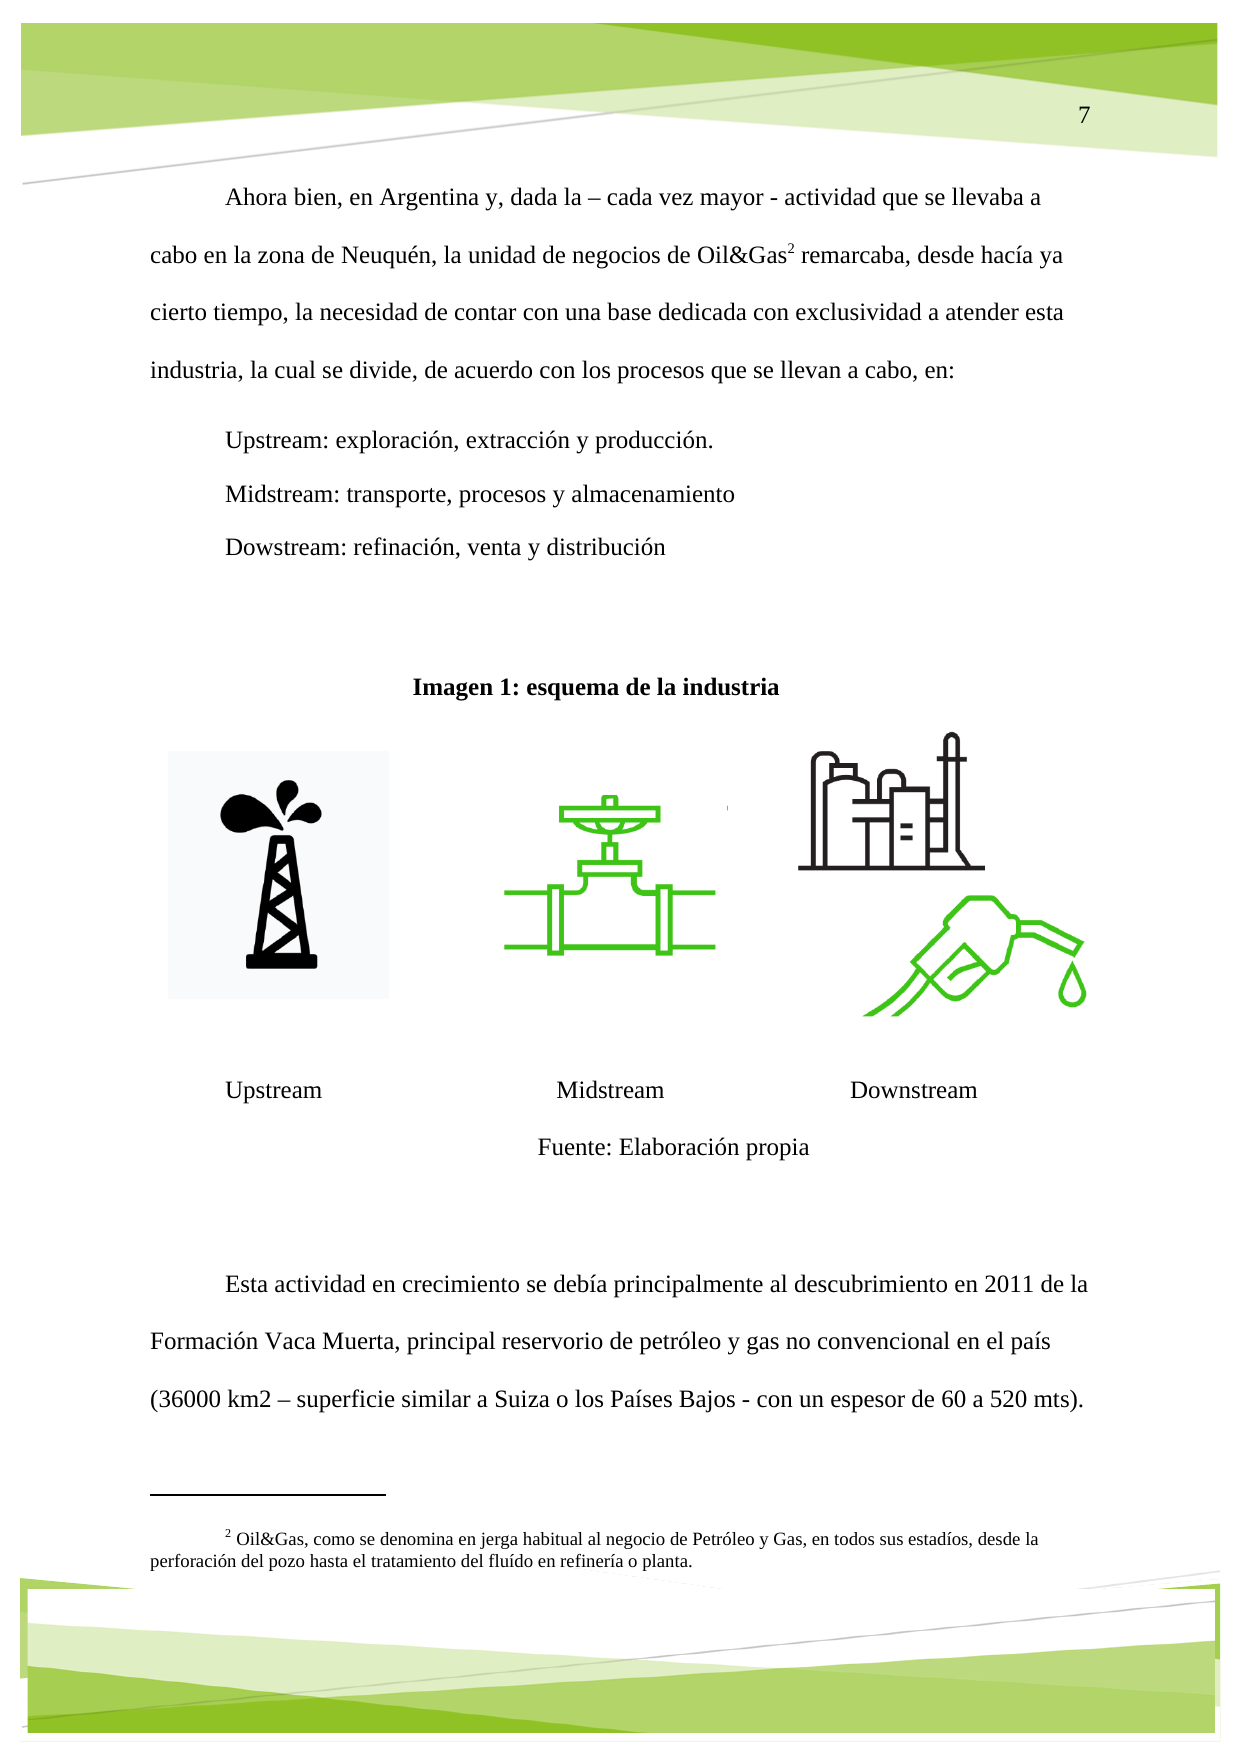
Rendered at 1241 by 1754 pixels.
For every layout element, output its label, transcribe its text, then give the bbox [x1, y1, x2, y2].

picture [21, 23, 1218, 198]
text Dowstream: refinación, venta y distribución [150, 532, 1090, 561]
text Upstream: exploración, extracción y producción. [150, 425, 1090, 454]
text Ahora bien, en Argentina y, dada la – cada vez mayor - actividad que se llevaba a cabo en la zona de Neuquén, la unidad de negocios de Oil&Gas remarcaba, desde hacía ya cierto tiempo, la necesidad de contar con una base dedicada con exclusividad a atender esta industria, la cual se divide, de acuerdo con los procesos que se llevan a cabo, en: [150, 182, 1090, 384]
text Imagen 1: esquema de la industria [300, 672, 1090, 701]
text Upstream Midstream Downstream [150, 1075, 1090, 1104]
text Fuente: Elaboración propia [450, 1132, 1090, 1161]
text Midstream: transporte, procesos y almacenamiento [150, 479, 1090, 507]
picture [794, 681, 1090, 1042]
picture [20, 1565, 1220, 1741]
text Esta actividad en crecimiento se debía principalmente al descubrimiento en 2011 de la Formación Vaca Muerta, principal reservorio de petróleo y gas no convencional en el país (36000 km2 – superficie similar a Suiza o los Países Bajos - con un espesor de 60 a 520 mts). [150, 1269, 1090, 1412]
picture [420, 795, 728, 980]
picture [168, 751, 390, 999]
